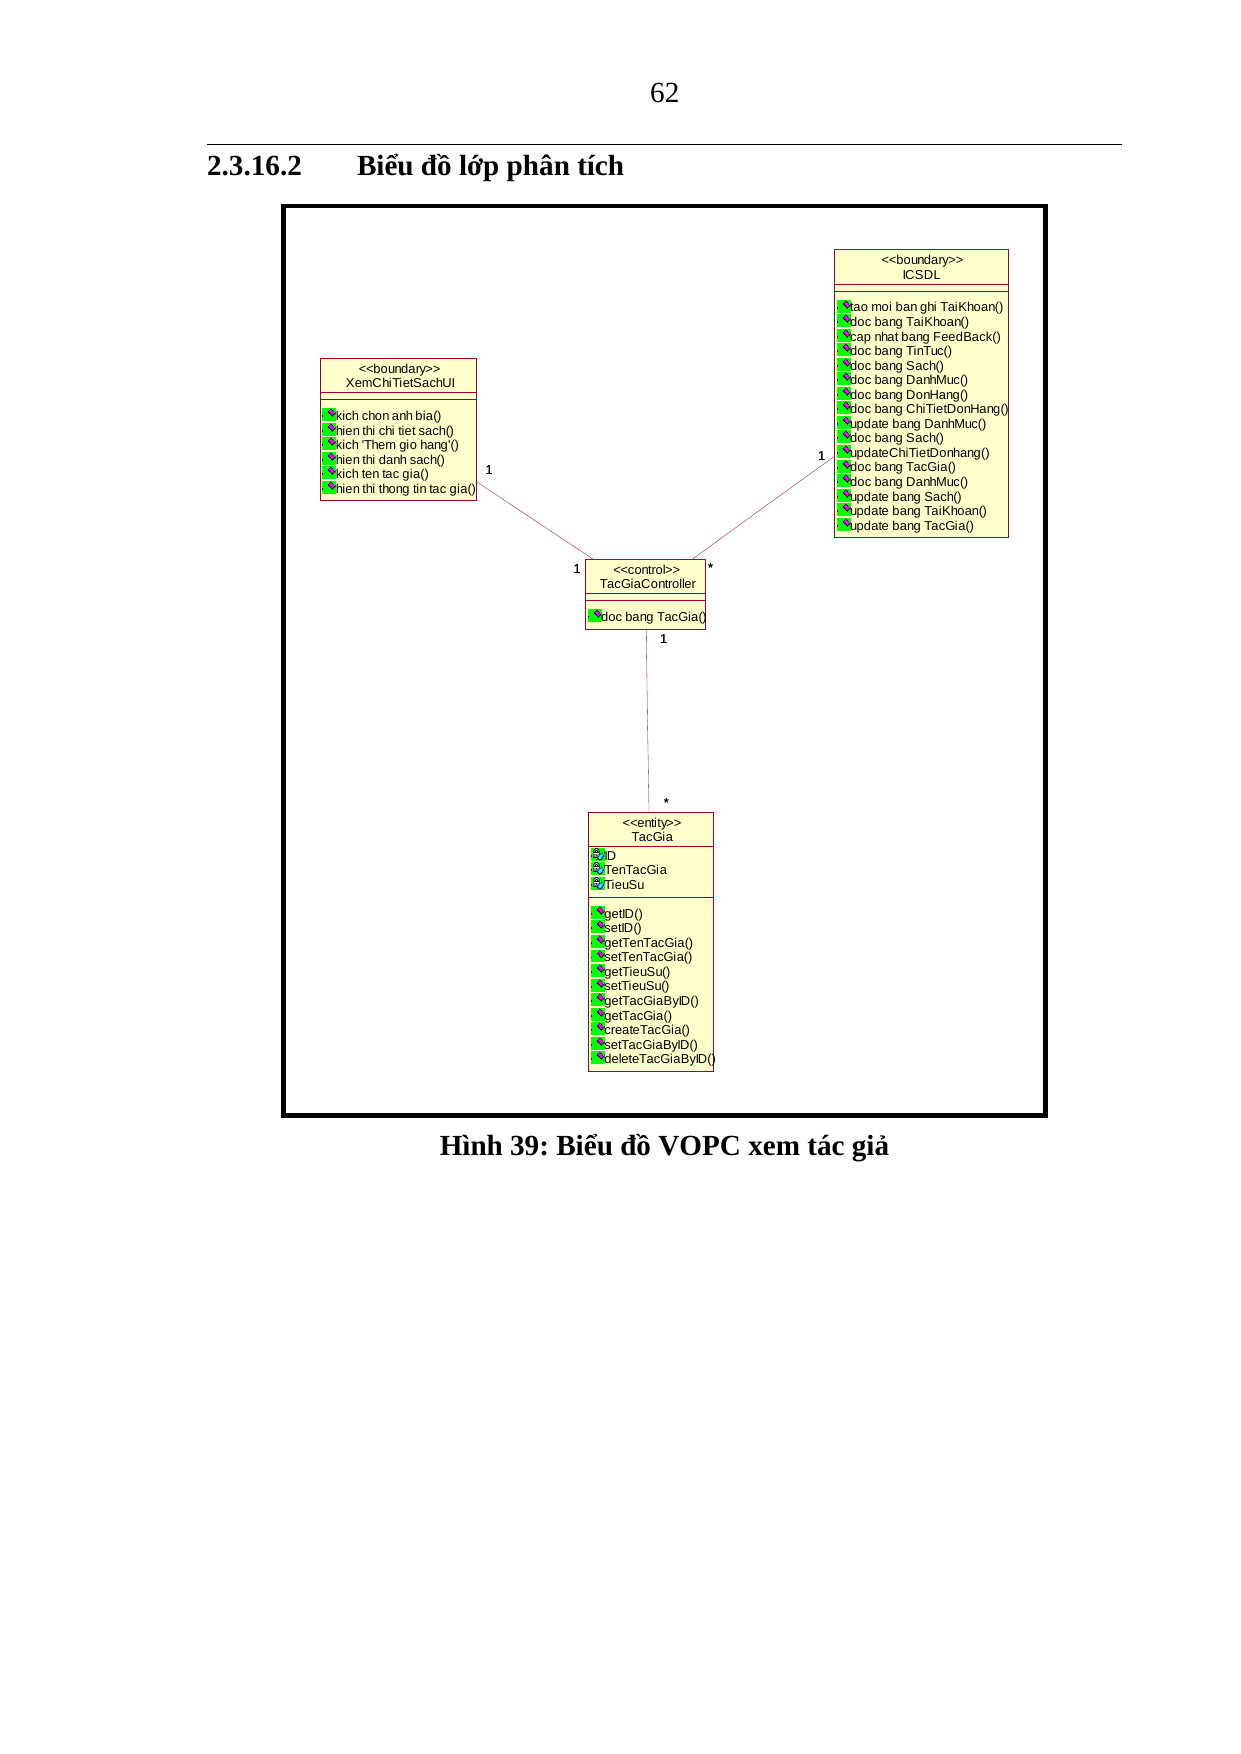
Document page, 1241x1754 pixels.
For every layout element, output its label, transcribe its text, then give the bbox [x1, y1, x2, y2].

subtitle Biểu đồ lớp phân tích [207, 148, 1122, 181]
text Hình 39: Biểu đồ VOPC xem tác giả [207, 1128, 1122, 1161]
